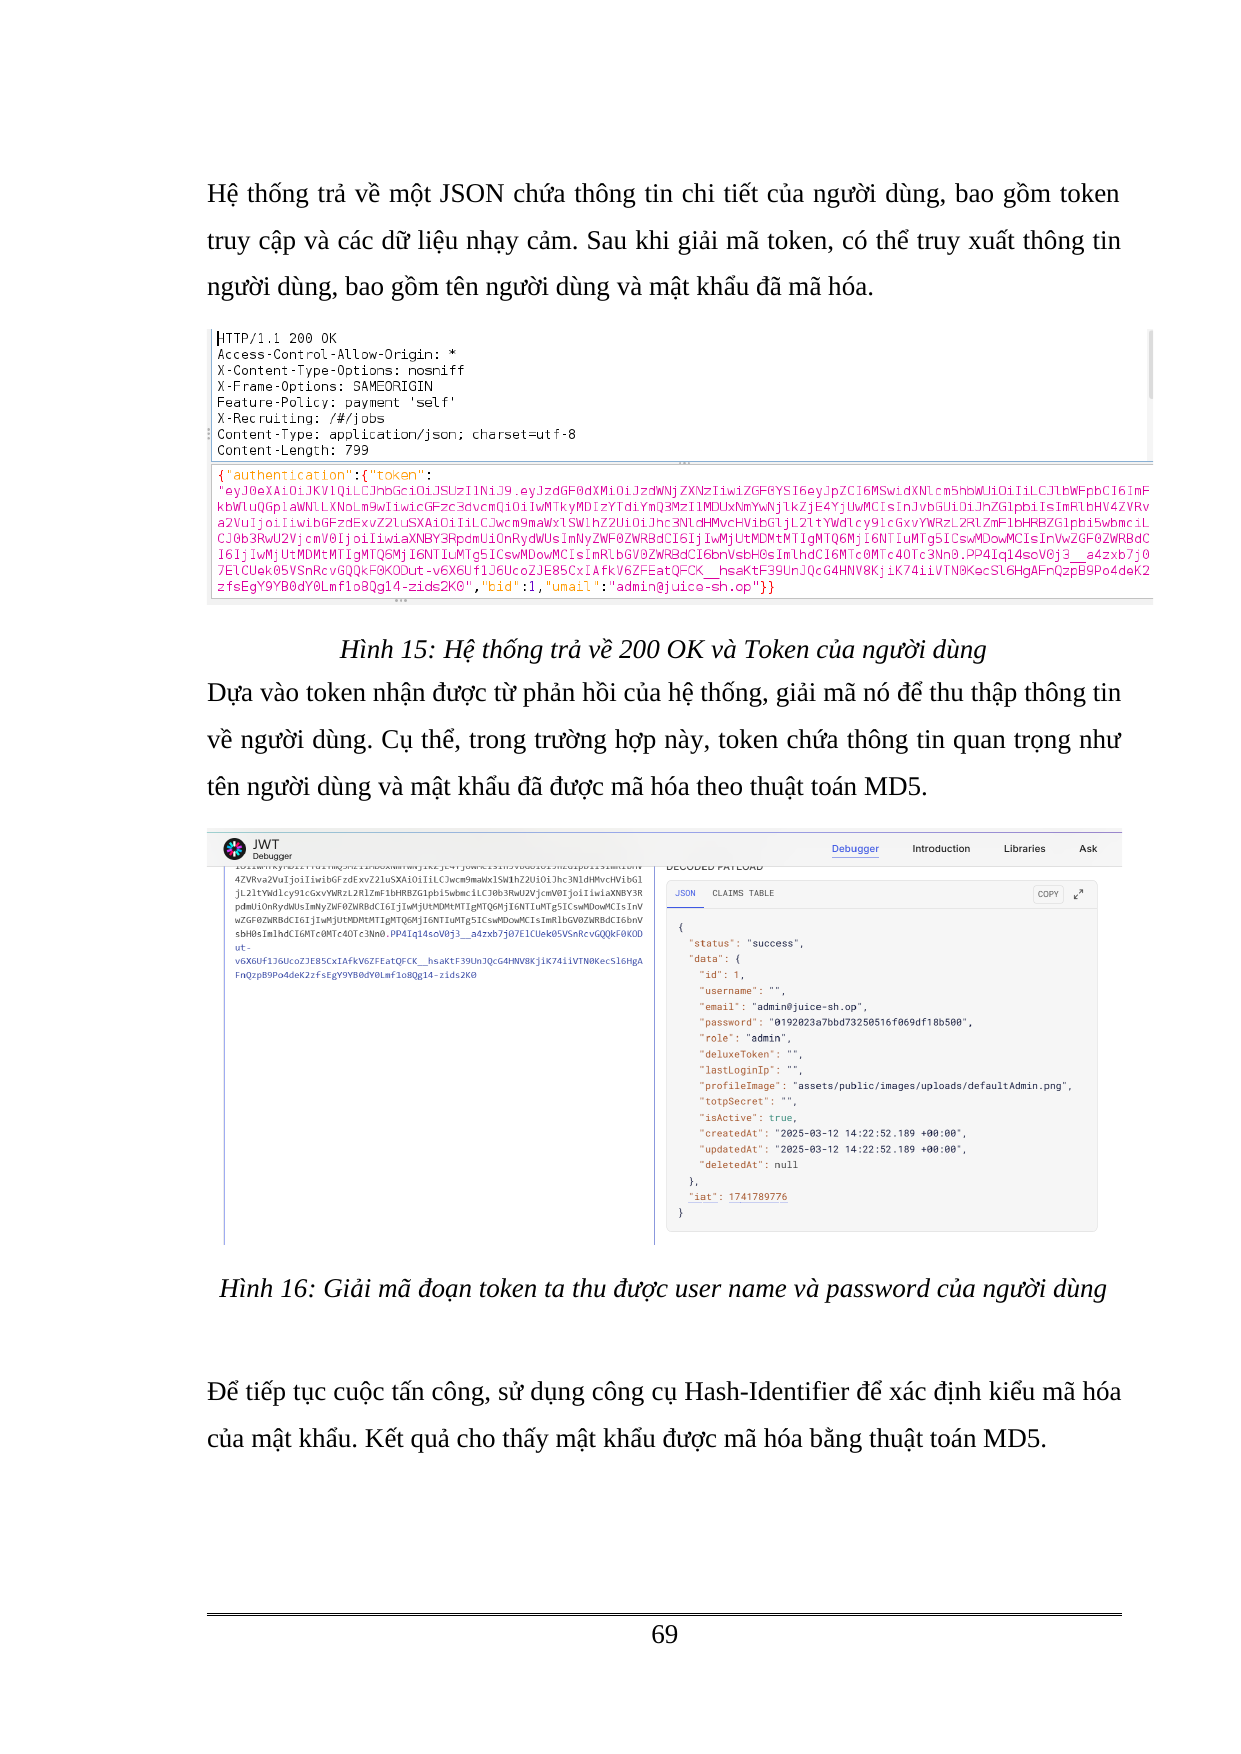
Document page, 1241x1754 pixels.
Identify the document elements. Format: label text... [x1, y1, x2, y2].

text Hệ thống trả về một JSON chứa thông tin chi tiết của người dùng, bao gồm token truy cập và các dữ liệu nhạy cảm. Sau khi giải mã token, có thể truy xuất thông tin người dùng, bao gồm tên người dùng và mật khẩu đã mã hóa. [207, 177, 1122, 302]
text Hình 15: Hệ thống trả về 200 OK và Token của người dùng [207, 633, 1122, 664]
text Để tiếp tục cuộc tấn công, sử dụng công cụ Hash-Identifier để xác định kiểu mã hóa của mật khẩu. Kết quả cho thấy mật khẩu được mã hóa bằng thuật toán MD5. [207, 1375, 1122, 1453]
text Hình 16: Giải mã đoạn token ta thu được user name và password của người dùng [207, 1272, 1122, 1304]
picture [206, 329, 1154, 605]
picture [206, 828, 1123, 1245]
text Dựa vào token nhận được từ phản hồi của hệ thống, giải mã nó để thu thập thông tin về người dùng. Cụ thể, trong trường hợp này, token chứa thông tin quan trọng như tên người dùng và mật khẩu đã được mã hóa theo thuật toán MD5. [207, 676, 1122, 801]
